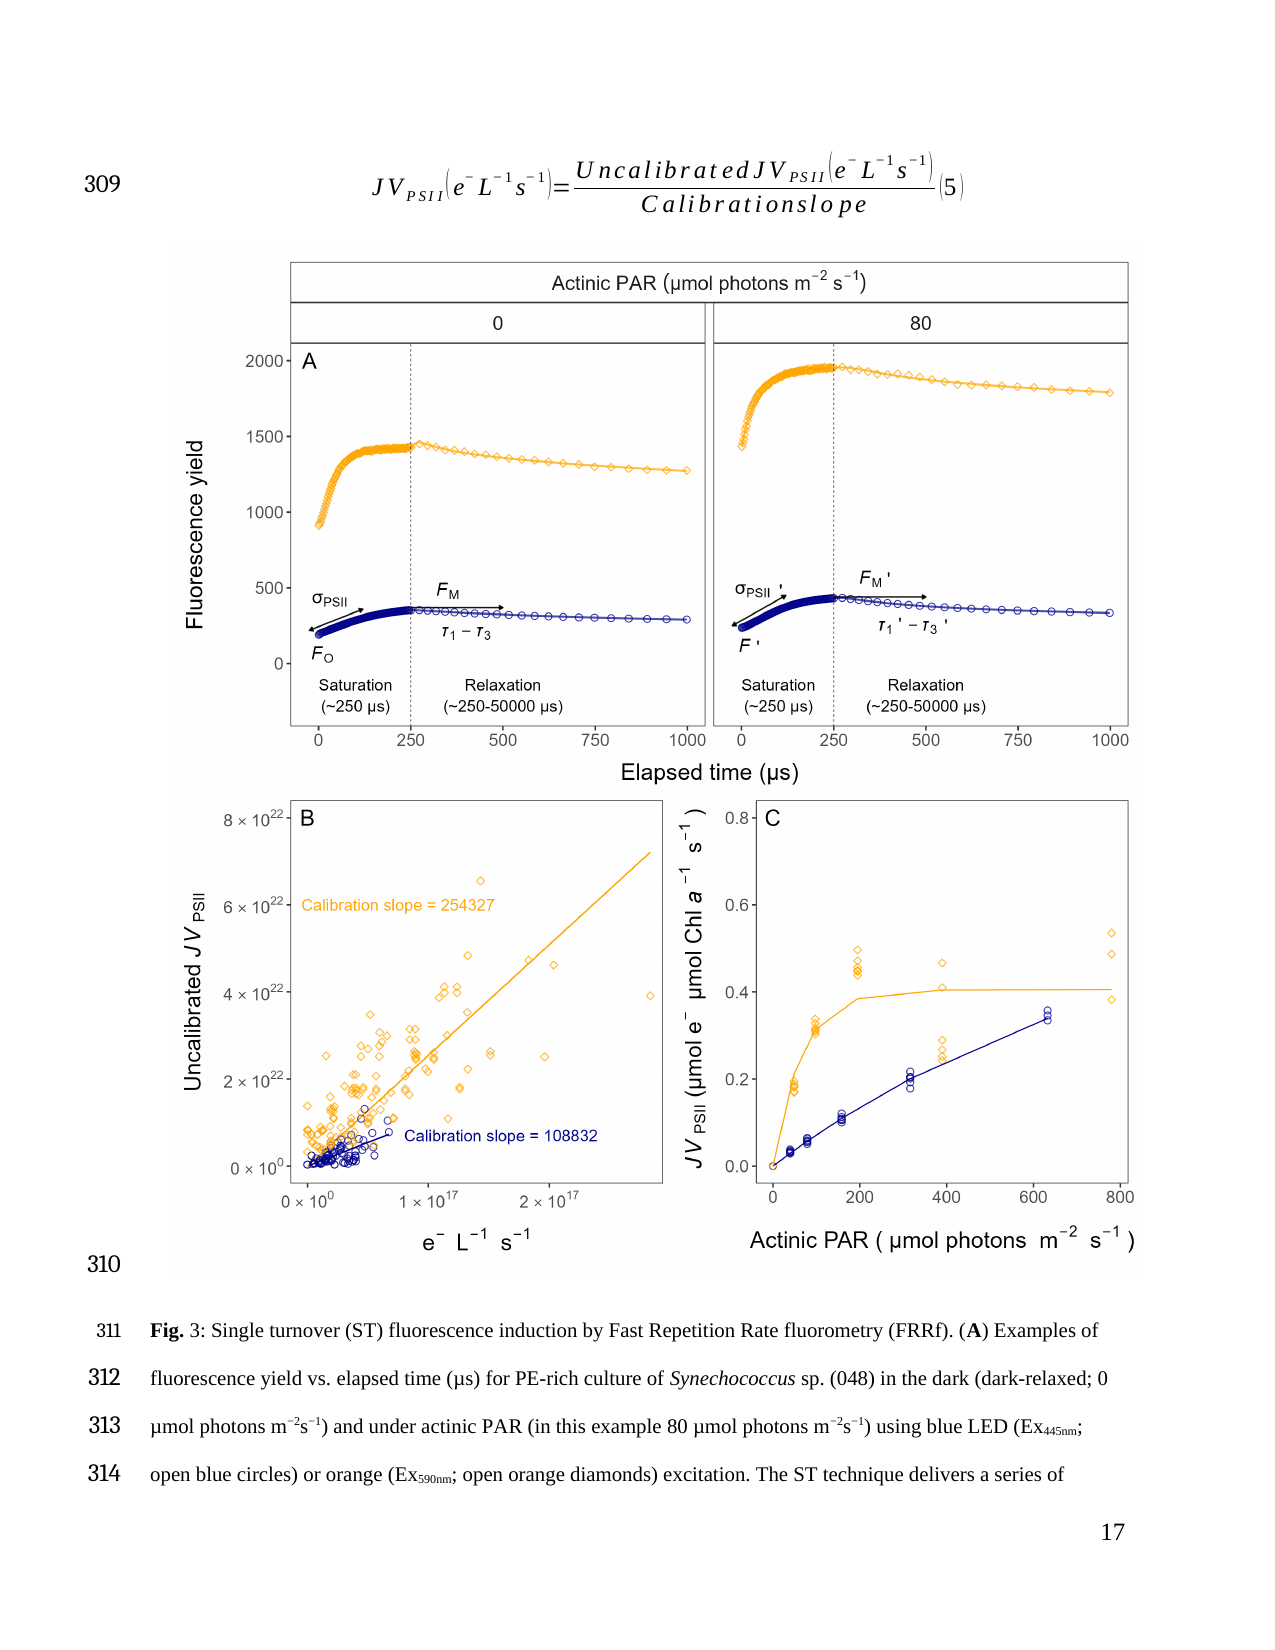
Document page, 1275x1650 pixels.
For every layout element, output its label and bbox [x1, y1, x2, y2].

text [150, 1318, 1125, 1486]
picture [168, 246, 1144, 1273]
